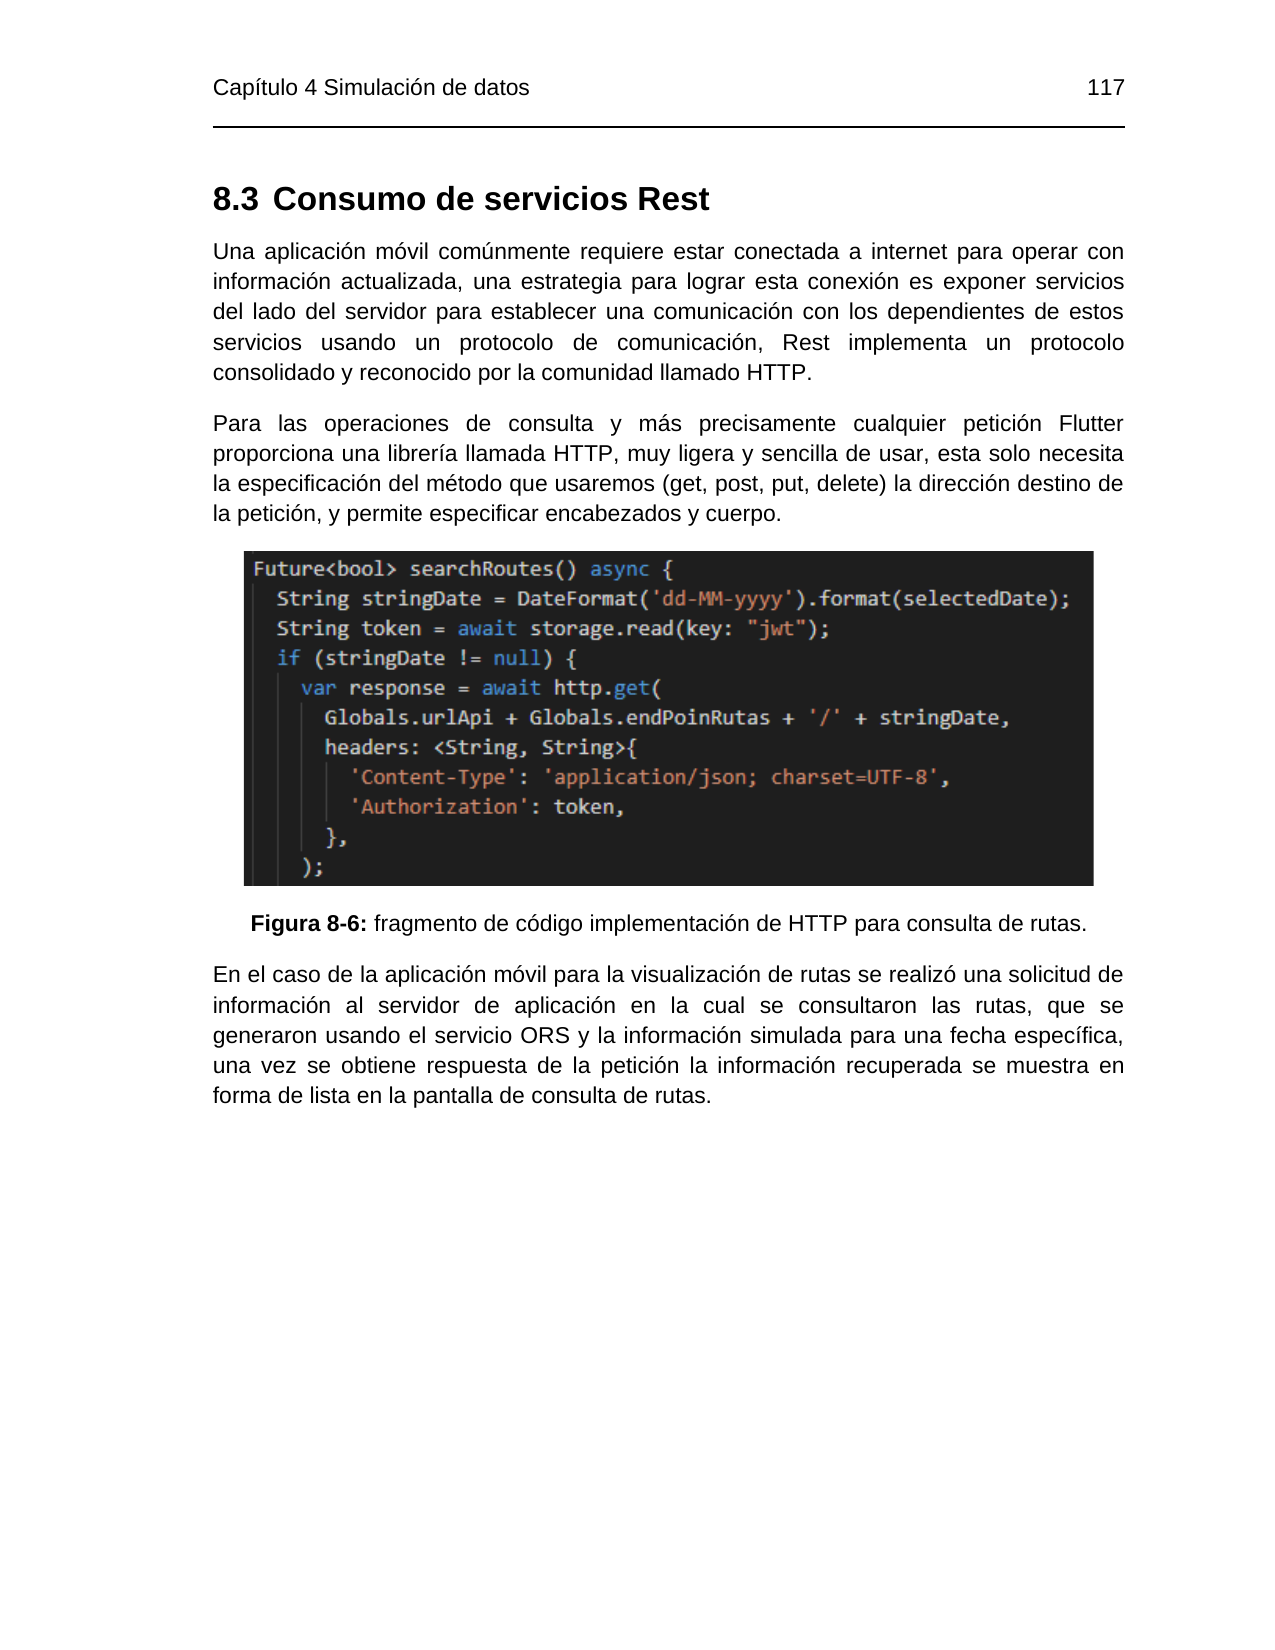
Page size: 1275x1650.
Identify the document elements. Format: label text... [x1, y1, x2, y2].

text Figura 8-6: fragmento de código implementación de HTTP para consulta de rutas. [213, 910, 1125, 937]
text Para las operaciones de consulta y más precisamente cualquier petición Flutter proporciona una librería llamada HTTP, muy ligera y sencilla de usar, esta solo necesita la especificación del método que usaremos (get, post, put, delete) la dirección destino de la petición, y permite especificar encabezados y cuerpo. [213, 410, 1125, 527]
text Una aplicación móvil comúnmente requiere estar conectada a internet para operar con información actualizada, una estrategia para lograr esta conexión es exponer servicios del lado del servidor para establecer una comunicación con los dependientes de estos servicios usando un protocolo de comunicación, Rest implementa un protocolo consolidado y reconocido por la comunidad llamado HTTP. [213, 238, 1125, 385]
picture [243, 551, 1094, 886]
text En el caso de la aplicación móvil para la visualización de rutas se realizó una solicitud de información al servidor de aplicación en la cual se consultaron las rutas, que se generaron usando el servicio ORS y la información simulada para una fecha específica, una vez se obtiene respuesta de la petición la información recuperada se muestra en forma de lista en la pantalla de consulta de rutas. [213, 961, 1125, 1109]
subtitle Consumo de servicios Rest [213, 178, 1125, 217]
